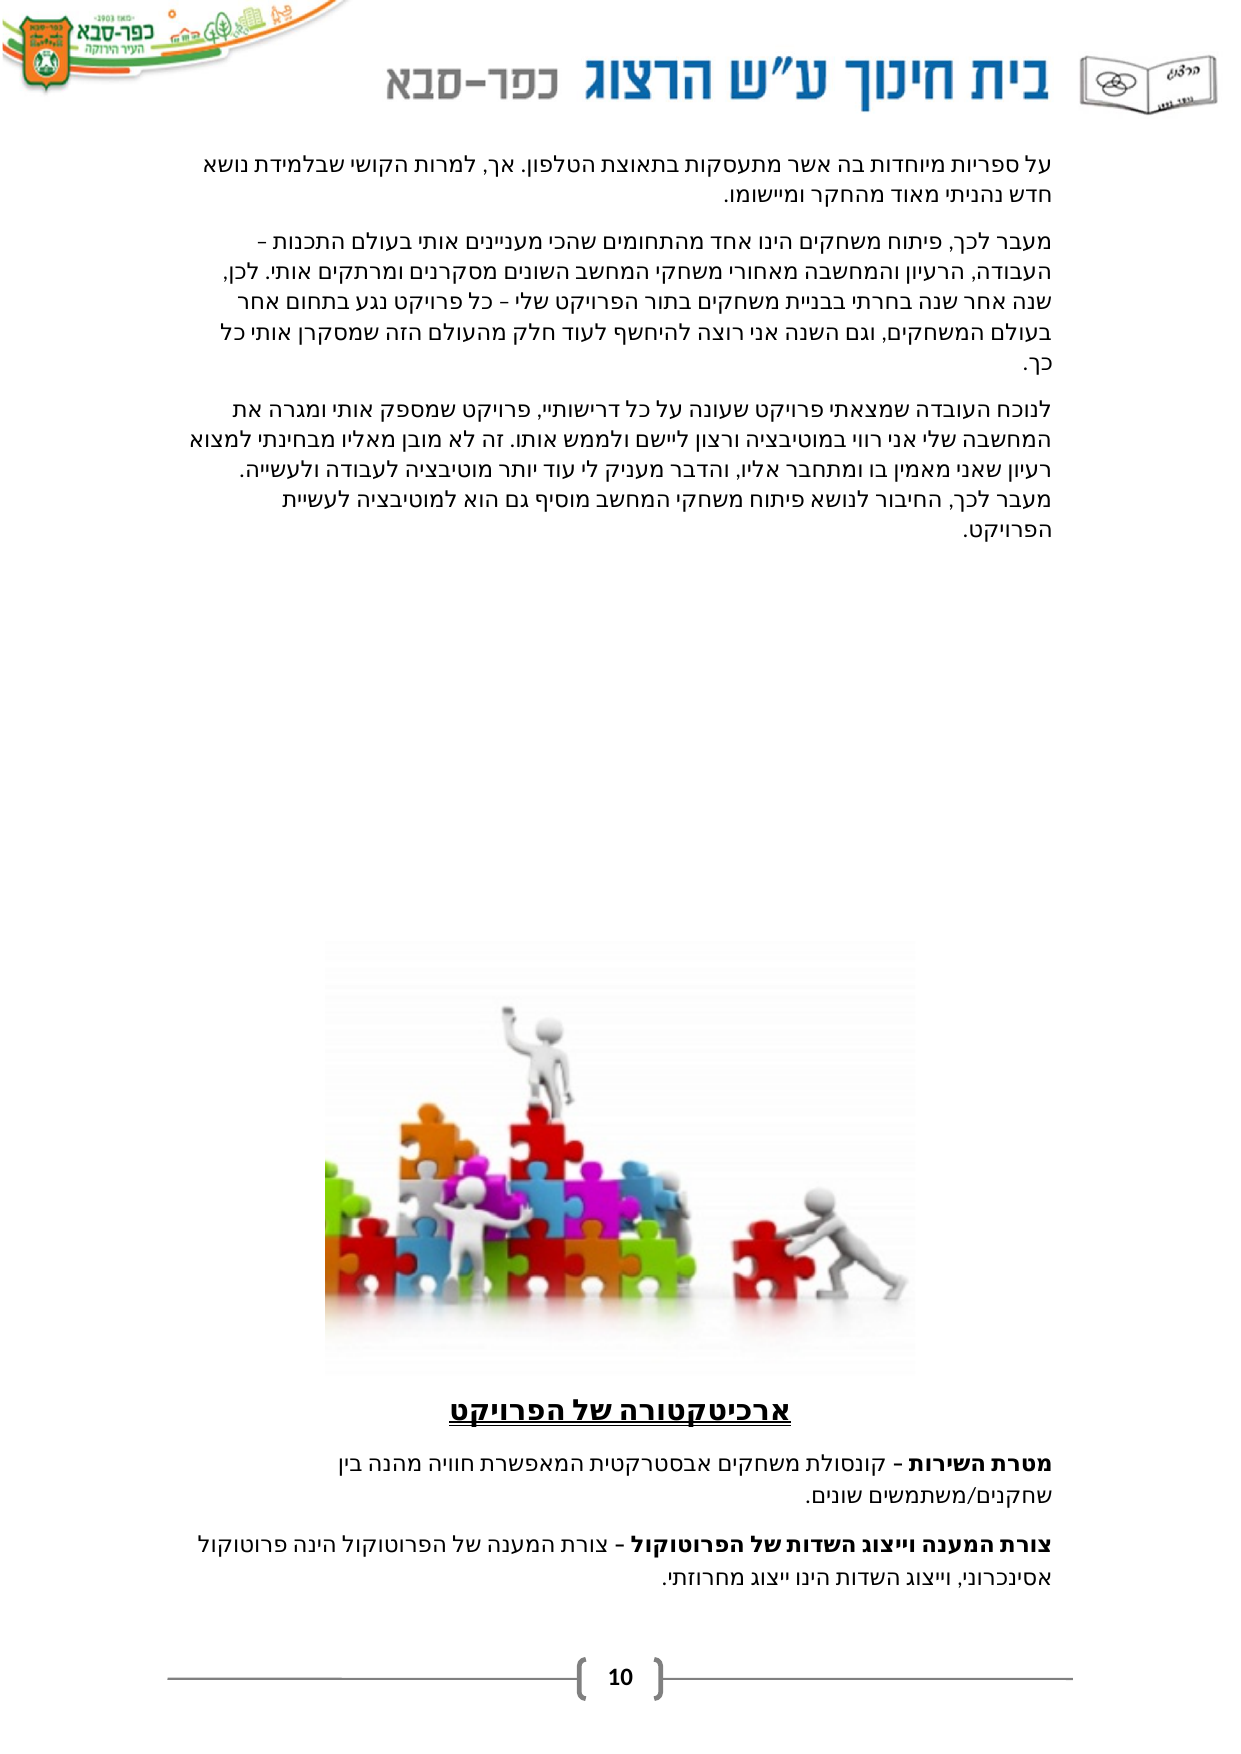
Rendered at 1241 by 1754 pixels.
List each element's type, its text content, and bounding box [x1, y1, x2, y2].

text לנוכח העובדה שמצאתי פרויקט שעונה על כל דרישותיי, פרויקט שמספק אותי ומגרה את המחשבה שלי אני רווי במוטיבציה ורצון ליישם ולממש אותו. זה לא מובן מאליו מבחינתי למצוא רעיון שאני מאמין בו ומתחבר אליו, והדבר מעניק לי עוד יותר מוטיבציה לעבודה ולעשייה. מעבר לכך, החיבור לנושא פיתוח משחקי המחשב מוסיף גם הוא למוטיבציה לעשיית הפרויקט. [187, 395, 1053, 544]
picture [325, 941, 916, 1381]
text מטרת השירות – קונסולת משחקים אבסטרקטית המאפשרת חוויה מהנה בין שחקנים/משתמשים שונים. [187, 1449, 1053, 1509]
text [187, 150, 1053, 208]
text מעבר לכך, פיתוח משחקים הינו אחד מהתחומים שהכי מעניינים אותי בעולם התכנות – העבודה, הרעיון והמחשבה מאחורי משחקי המחשב השונים מסקרנים ומרתקים אותי. לכן, שנה אחר שנה בחרתי בבניית משחקים בתור הפרויקט שלי – כל פרויקט נגע בתחום אחר בעולם המשחקים, וגם השנה אני רוצה להיחשף לעוד חלק מהעולם הזה שמסקרן אותי כל כך. [187, 227, 1053, 376]
text צורת המענה וייצוג השדות של הפרוטוקול – צורת המענה של הפרוטוקול הינה פרוטוקול אסינכרוני, וייצוג השדות הינו ייצוג מחרוזתי. [187, 1530, 1053, 1591]
text ארכיטקטורה של הפרויקט [187, 1373, 1053, 1427]
picture [2, 0, 1240, 124]
